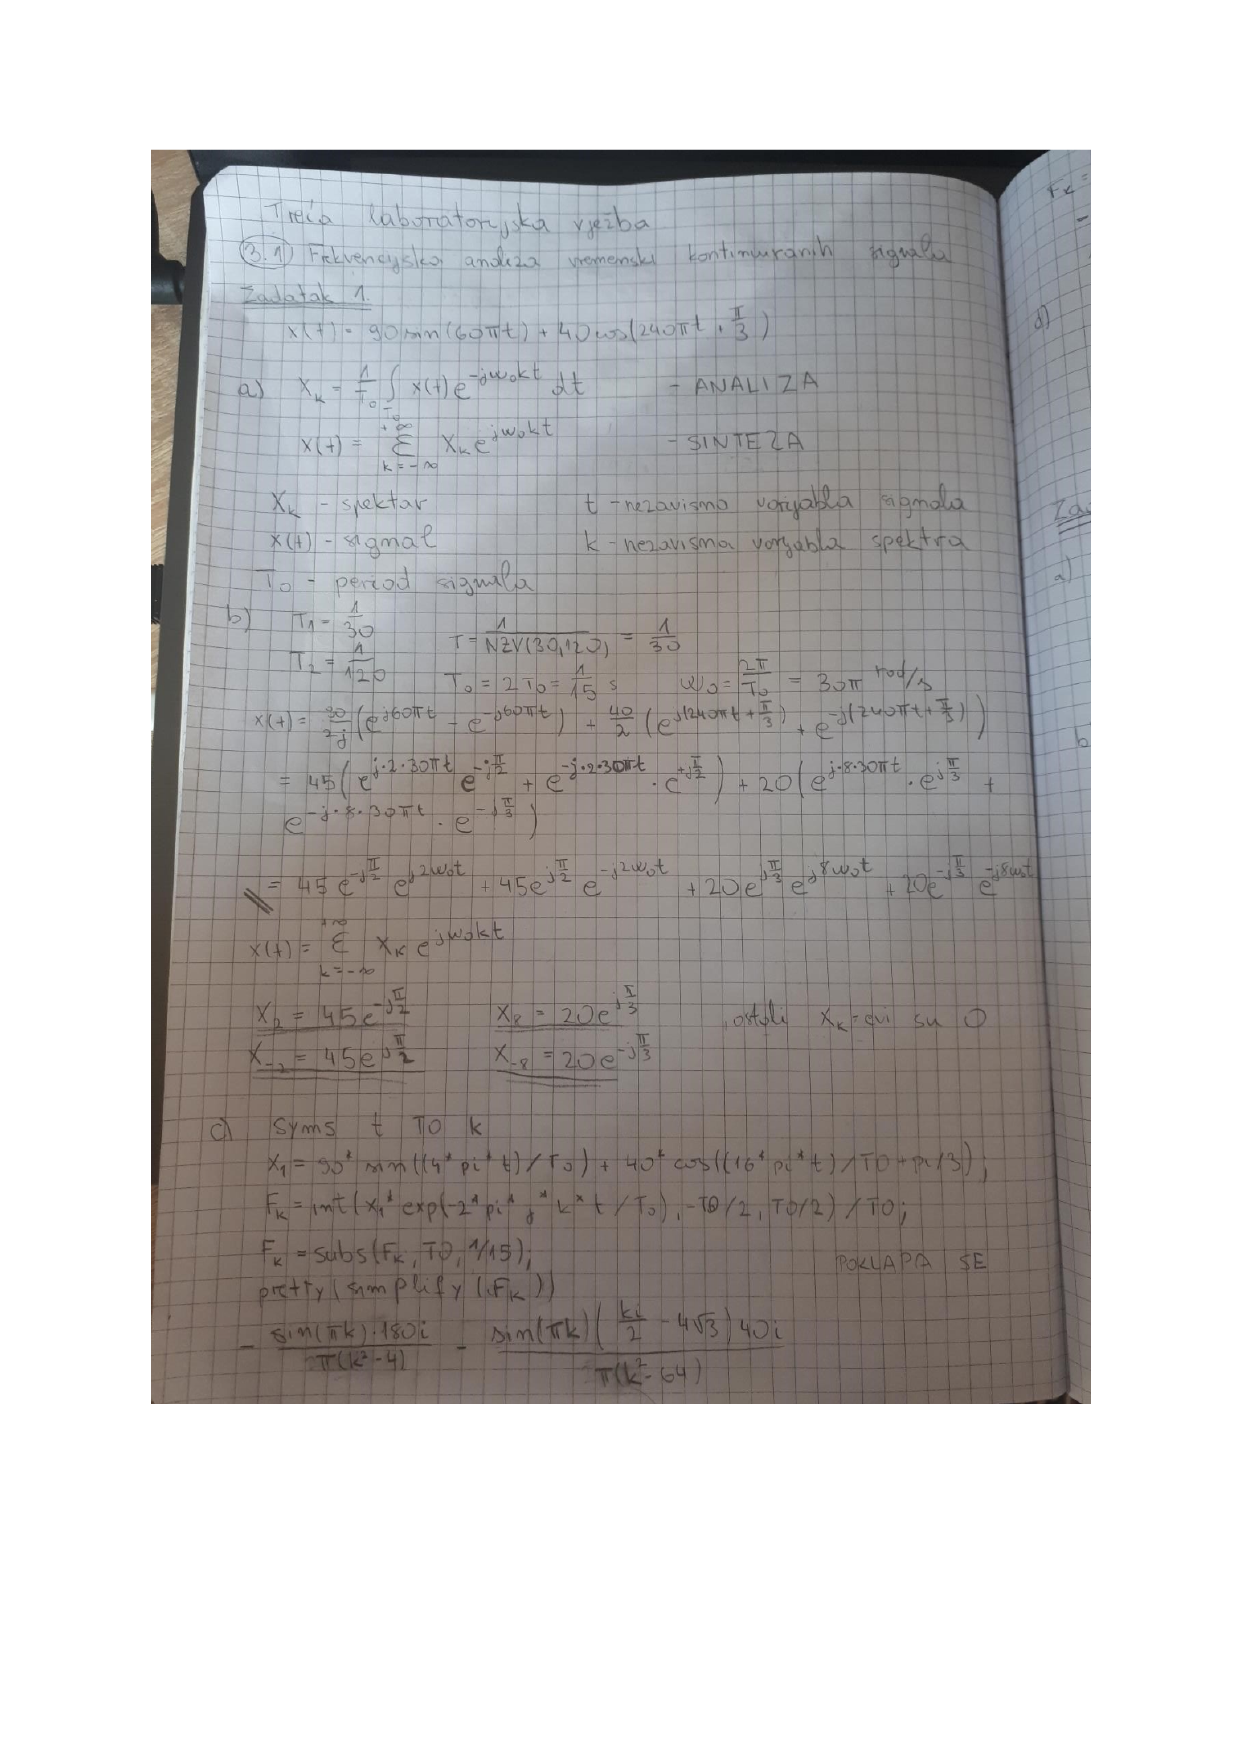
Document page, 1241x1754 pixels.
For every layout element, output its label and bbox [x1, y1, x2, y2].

picture [152, 151, 1091, 1403]
